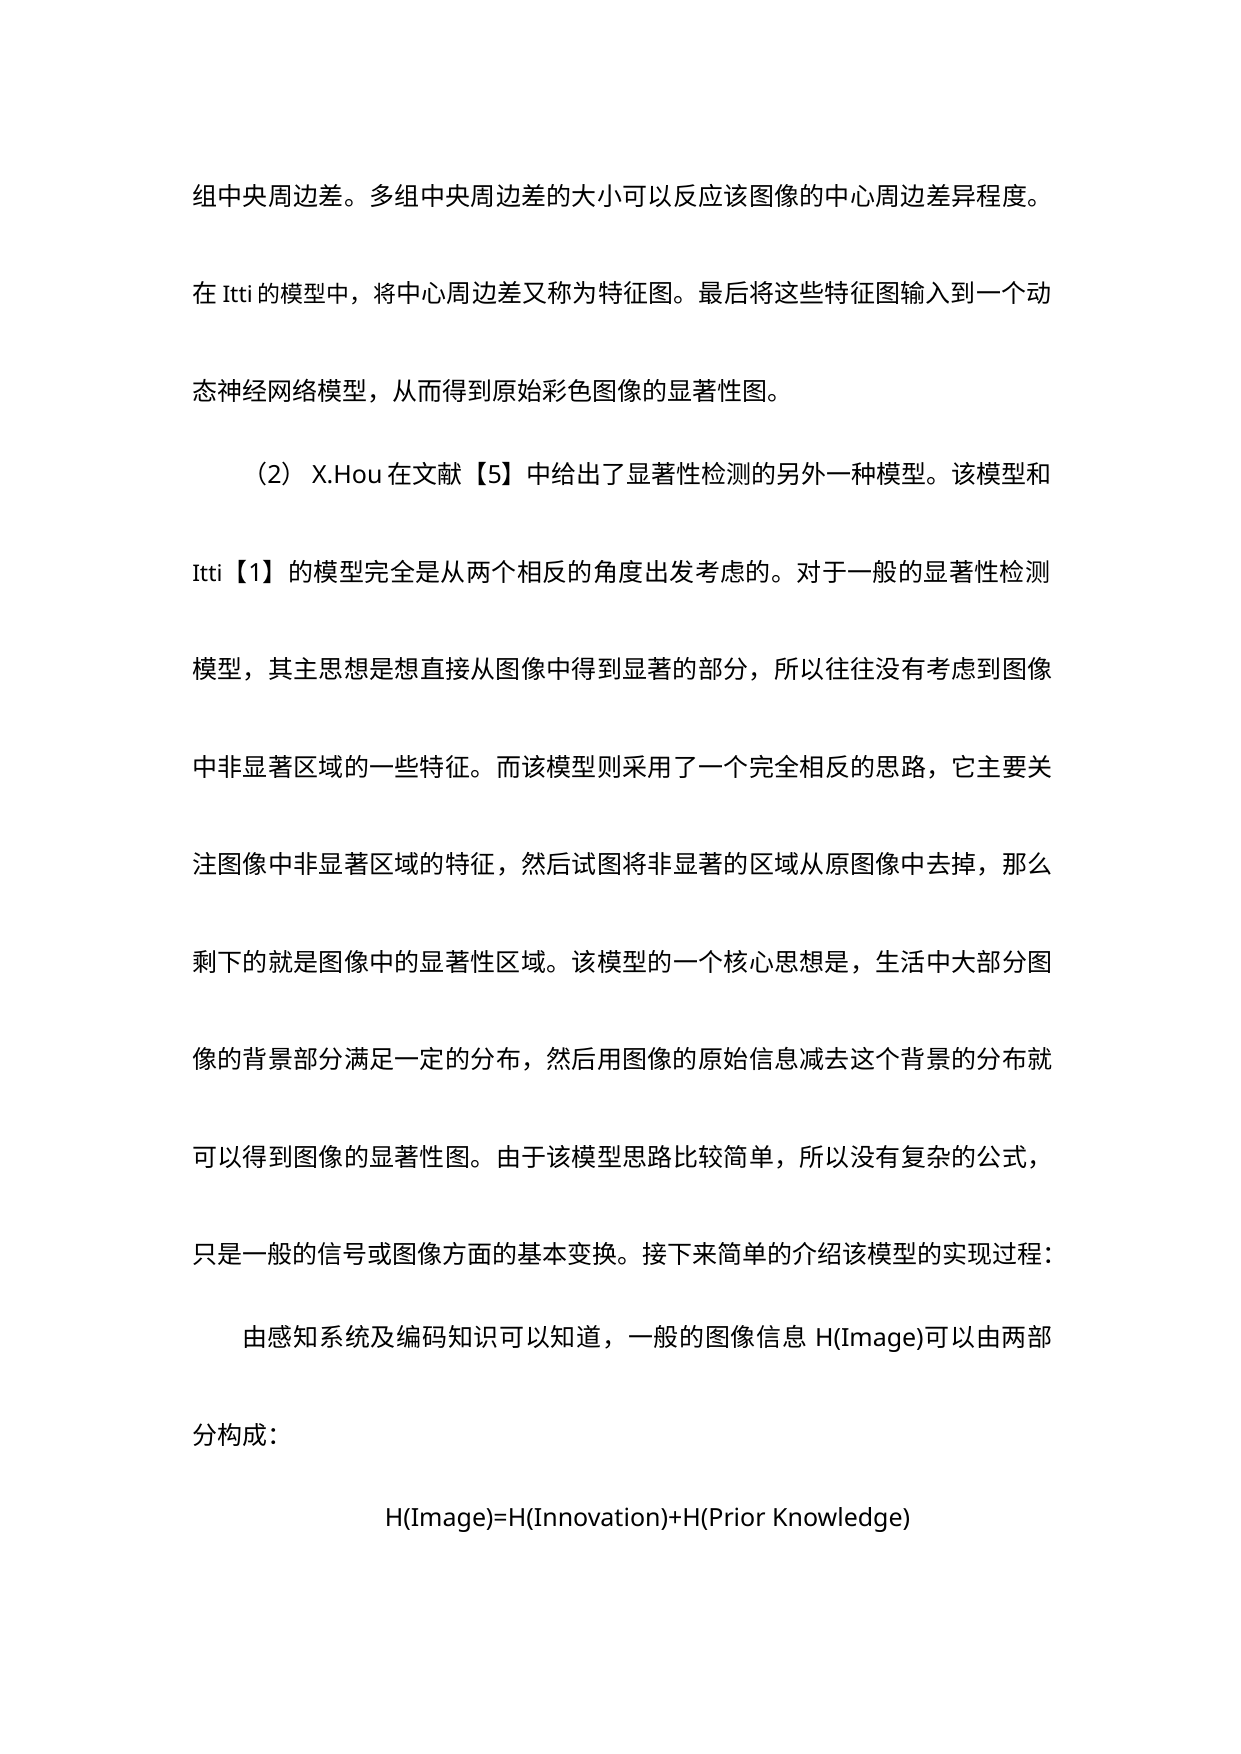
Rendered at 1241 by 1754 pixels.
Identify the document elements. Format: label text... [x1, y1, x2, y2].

text H(Image)=H(Innovation)+H(Prior Knowledge) [192, 1484, 1053, 1549]
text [192, 162, 1053, 422]
text 由感知系统及编码知识可以知道，一般的图像信息H(Image)可以由两部分构成： [192, 1303, 1053, 1466]
text （2） X.Hou在文献【5】中给出了显著性检测的另外一种模型。该模型和Itti【1】的模型完全是从两个相反的角度出发考虑的。对于一般的显著性检测模型，其主思想是想直接从图像中得到显著的部分，所以往往没有考虑到图像中非显著区域的一些特征。而该模型则采用了一个完全相反的思路，它主要关注图像中非显著区域的特征，然后试图将非显著的区域从原图像中去掉，那么剩下的就是图像中的显著性区域。该模型的一个核心思想是，生活中大部分图像的背景部分满足一定的分布，然后用图像的原始信息减去这个背景的分布就可以得到图像的显著性图。由于该模型思路比较简单，所以没有复杂的公式，只是一般的信号或图像方面的基本变换。接下来简单的介绍该模型的实现过程： [192, 440, 1053, 1285]
